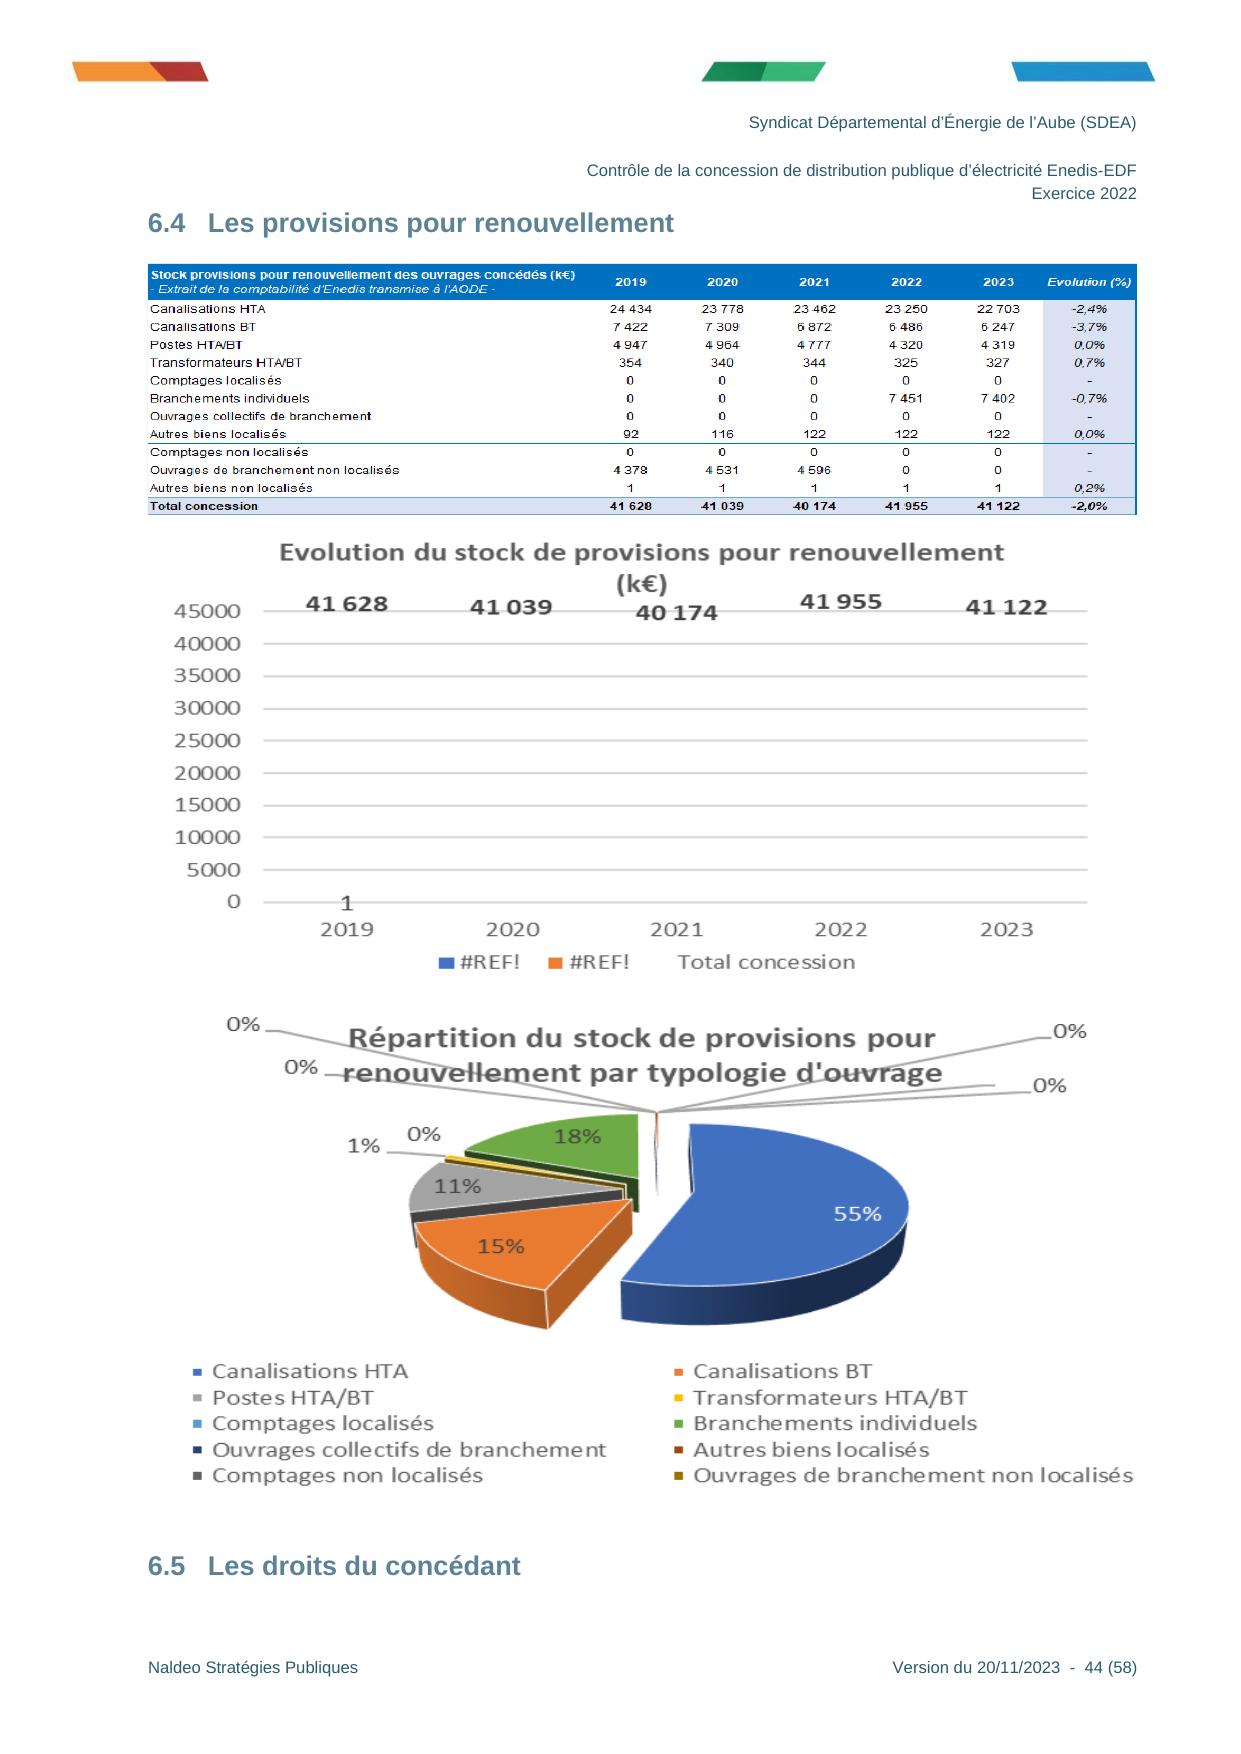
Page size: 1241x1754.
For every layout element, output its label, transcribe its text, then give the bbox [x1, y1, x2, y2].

picture [147, 1001, 1137, 1502]
picture [16, 59, 1241, 84]
subtitle Les droits du concédant [148, 1550, 1137, 1582]
picture [147, 263, 1137, 515]
subtitle Les provisions pour renouvellement [148, 207, 1137, 238]
picture [147, 519, 1137, 997]
